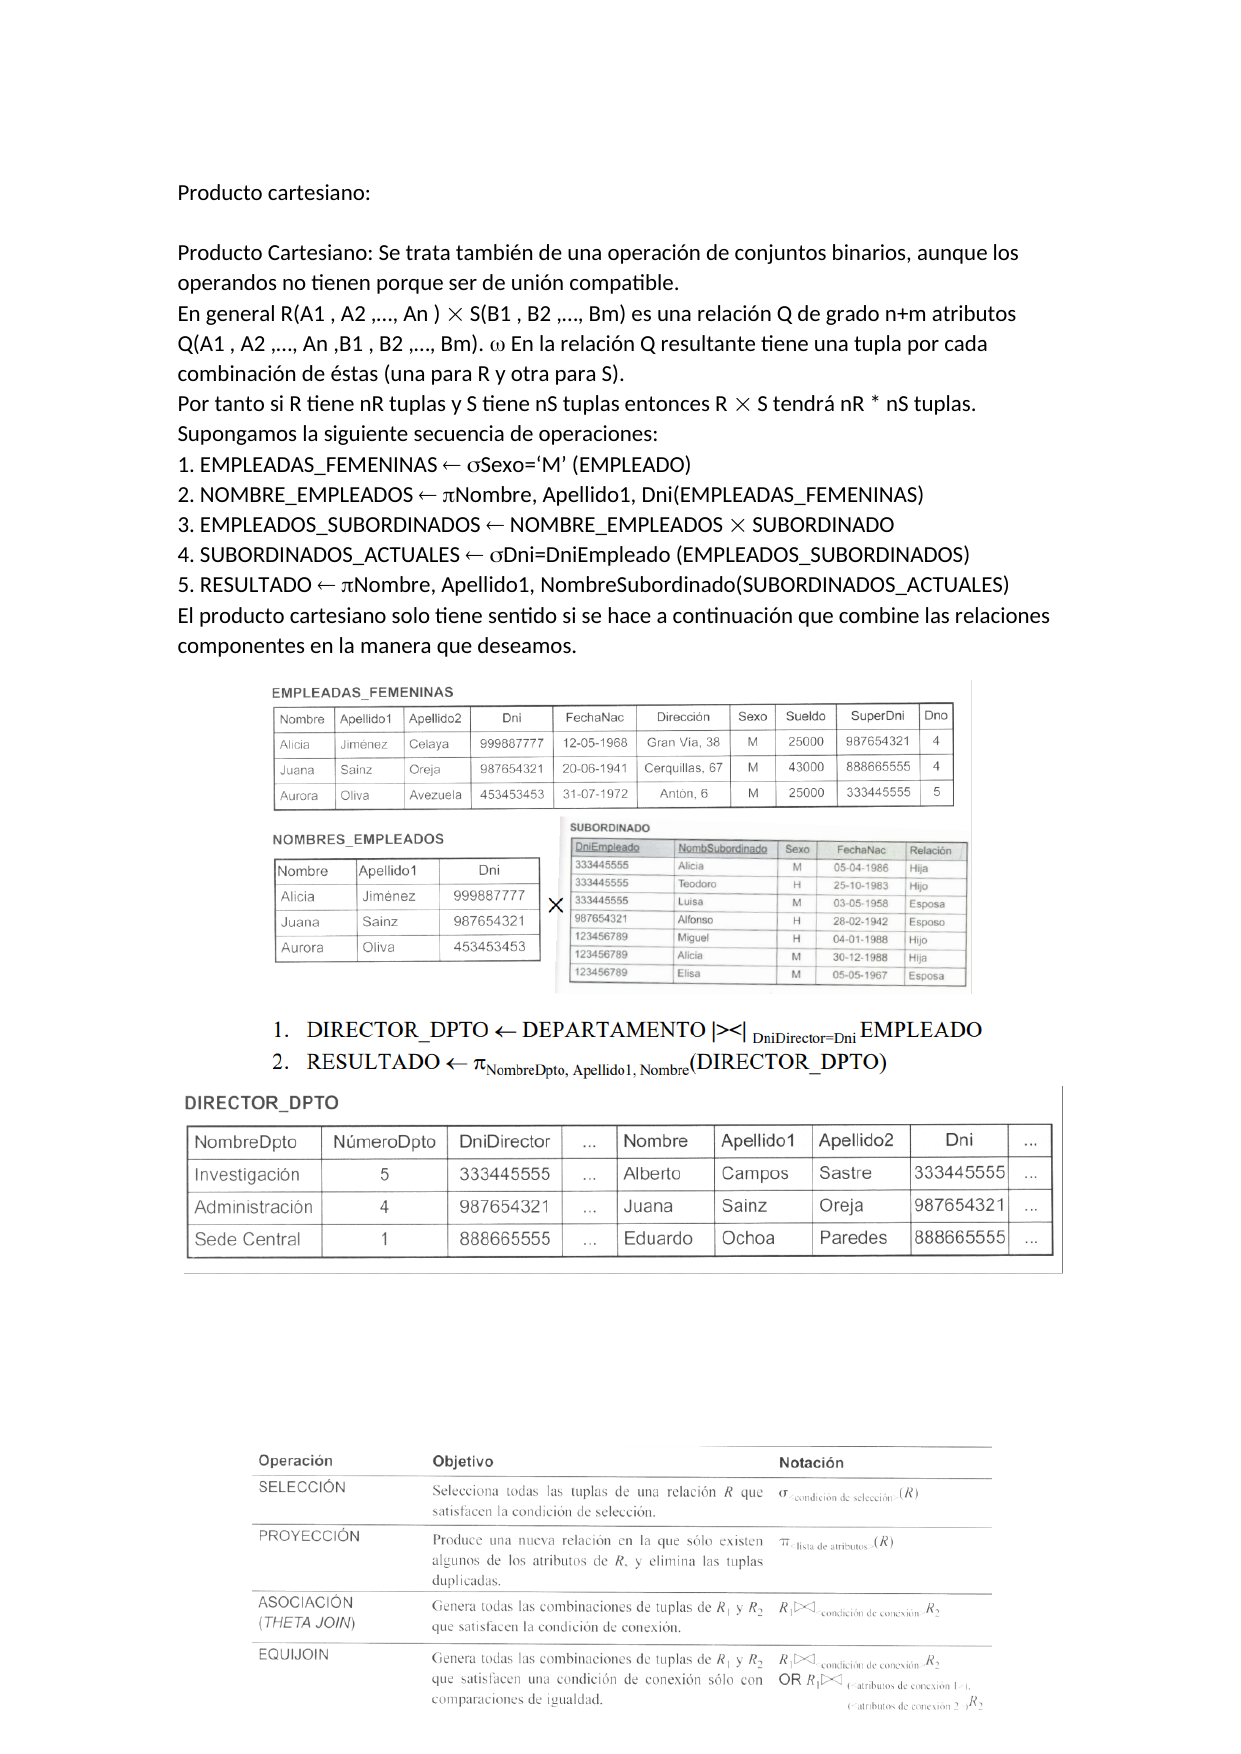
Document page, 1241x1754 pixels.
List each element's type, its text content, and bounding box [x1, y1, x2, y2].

picture [248, 1446, 992, 1715]
text 2. NOMBRE_EMPLEADOS Nombre, Apellido1, Dni(EMPLEADAS_FEMENINAS) [177, 480, 1063, 508]
text Producto cartesiano: [177, 178, 1063, 206]
text 3. EMPLEADOS_SUBORDINADOS NOMBRE_EMPLEADOS SUBORDINADO [177, 510, 1063, 538]
text En general R(A1 , A2 ,…, An ) S(B1 , B2 ,…, Bm) es una relación Q de grado n+m atributos Q(A1 , A2 ,…, An ,B1 , B2 ,…, Bm). En la relación Q resultante tiene una tupla por cada combinación de éstas (una para R y otra para S). [177, 299, 1063, 387]
text 5. RESULTADO Nombre, Apellido1, NombreSubordinado(SUBORDINADOS_ACTUALES) [177, 571, 1063, 598]
picture [268, 680, 972, 994]
text Producto Cartesiano: Se trata también de una operación de conjuntos binarios, aunque los operandos no tienen porque ser de unión compatible. [177, 238, 1063, 296]
picture [177, 1019, 1063, 1276]
text 1. EMPLEADAS_FEMENINAS Sexo=‘M’ (EMPLEADO) [177, 450, 1063, 478]
text Por tanto si R tiene nR tuplas y S tiene nS tuplas entonces R S tendrá nR * nS tuplas. Supongamos la siguiente secuencia de operaciones: [177, 389, 1063, 447]
text 4. SUBORDINADOS_ACTUALES Dni=DniEmpleado (EMPLEADOS_SUBORDINADOS) [177, 540, 1063, 568]
text El producto cartesiano solo tiene sentido si se hace a continuación que combine las relaciones componentes en la manera que deseamos. [177, 601, 1063, 659]
